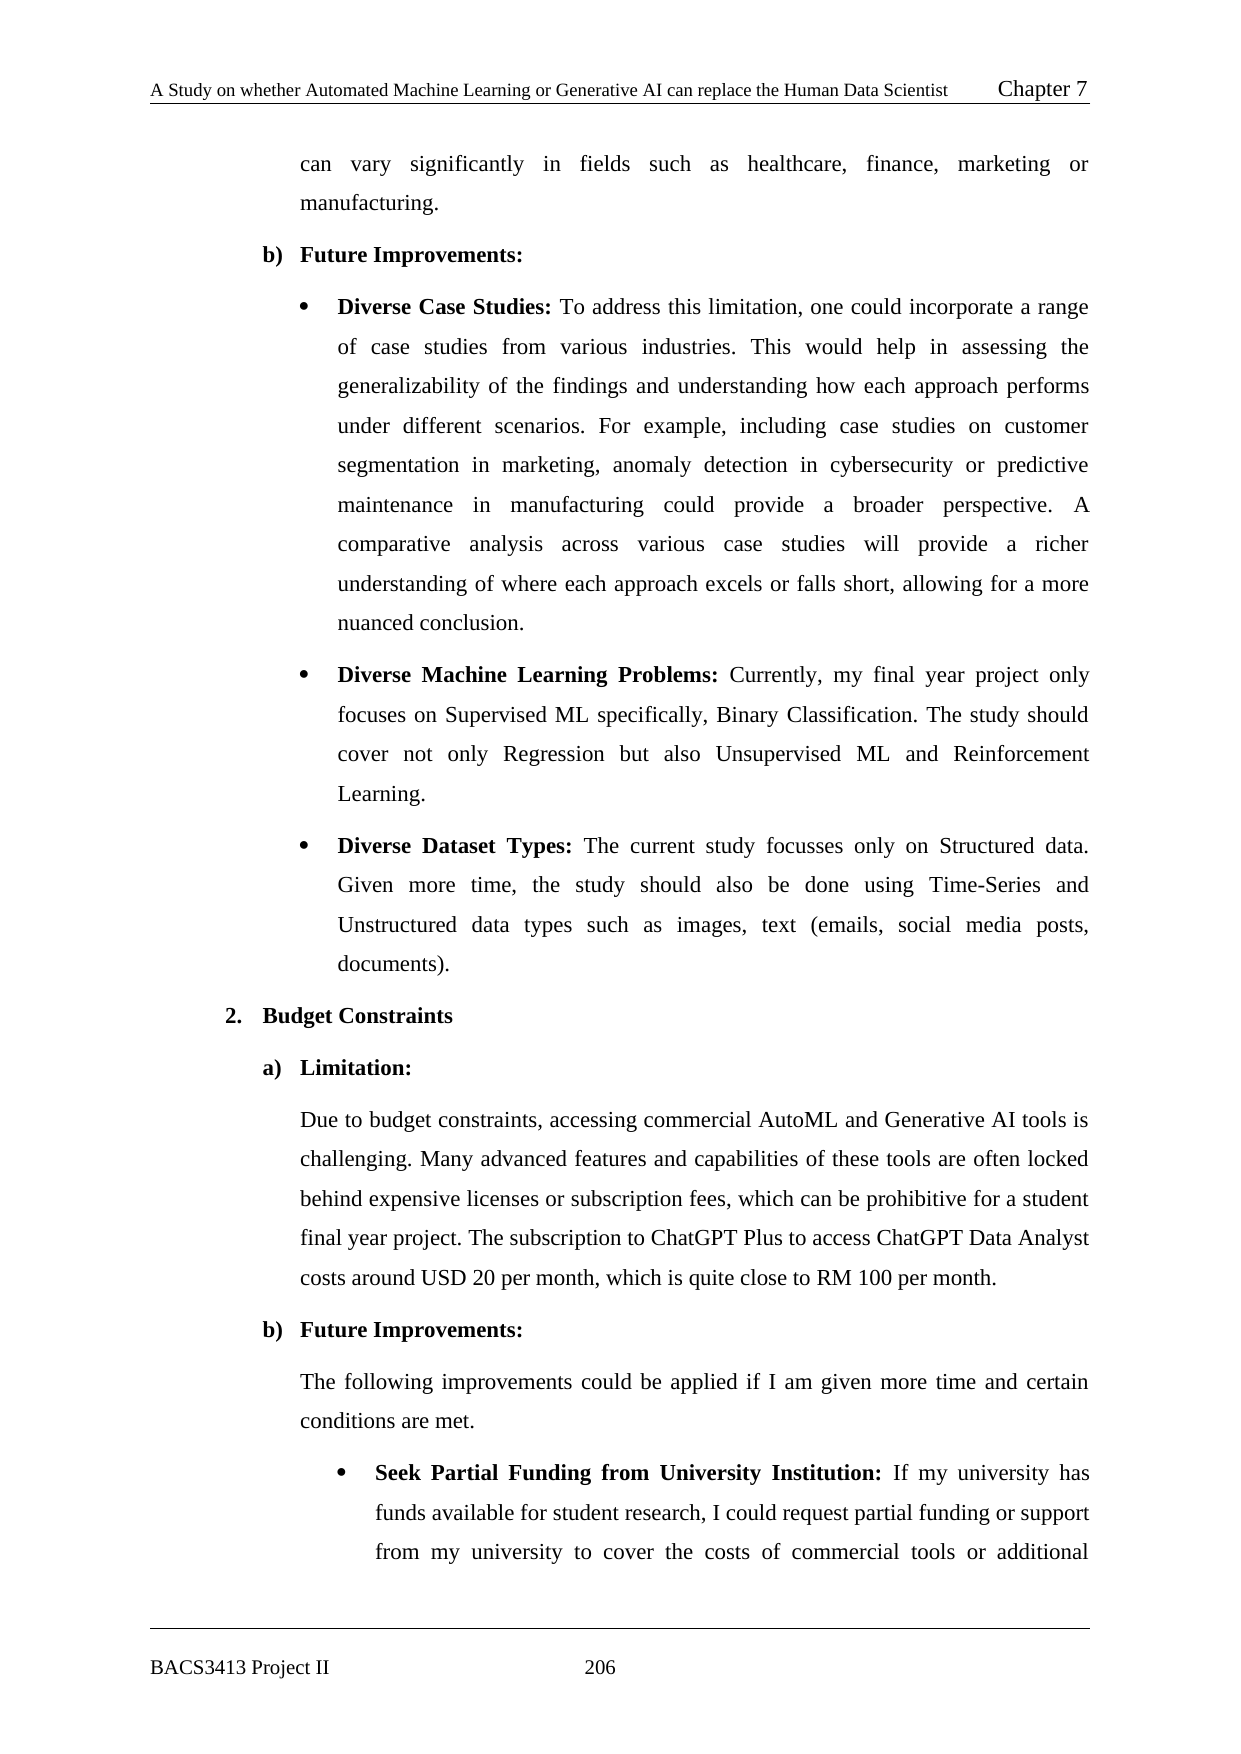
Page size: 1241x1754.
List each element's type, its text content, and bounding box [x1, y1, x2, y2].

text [300, 150, 1090, 216]
list Diverse Machine Learning Problems: Currently, my final year project only focuses on Supervised ML specifically, Binary Classification. The study should cover not only Regression but also Unsupervised ML and Reinforcement Learning. [300, 661, 1090, 806]
list Future Improvements: [262, 241, 1090, 268]
list Limitation: [262, 1054, 1090, 1080]
list Budget Constraints [225, 1002, 1090, 1028]
list Diverse Case Studies: To address this limitation, one could incorporate a range of case studies from various industries. This would help in assessing the generalizability of the findings and understanding how each approach performs under different scenarios. For example, including case studies on customer segmentation in marketing, anomaly detection in cybersecurity or predictive maintenance in manufacturing could provide a broader perspective. A comparative analysis across various case studies will provide a richer understanding of where each approach excels or falls short, allowing for a more nuanced conclusion. [300, 293, 1090, 636]
list Future Improvements: [262, 1316, 1090, 1342]
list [337, 1459, 1090, 1565]
list Diverse Dataset Types: The current study focusses only on Structured data. Given more time, the study should also be done using Time-Series and Unstructured data types such as images, text (emails, social media posts, documents). [300, 832, 1090, 976]
text Due to budget constraints, accessing commercial AutoML and Generative AI tools is challenging. Many advanced features and capabilities of these tools are often locked behind expensive licenses or subscription fees, which can be prohibitive for a student final year project. The subscription to ChatGPT Plus to access ChatGPT Data Analyst costs around USD 20 per month, which is quite close to RM 100 per month. [300, 1106, 1090, 1290]
text The following improvements could be applied if I am given more time and certain conditions are met. [300, 1368, 1090, 1434]
